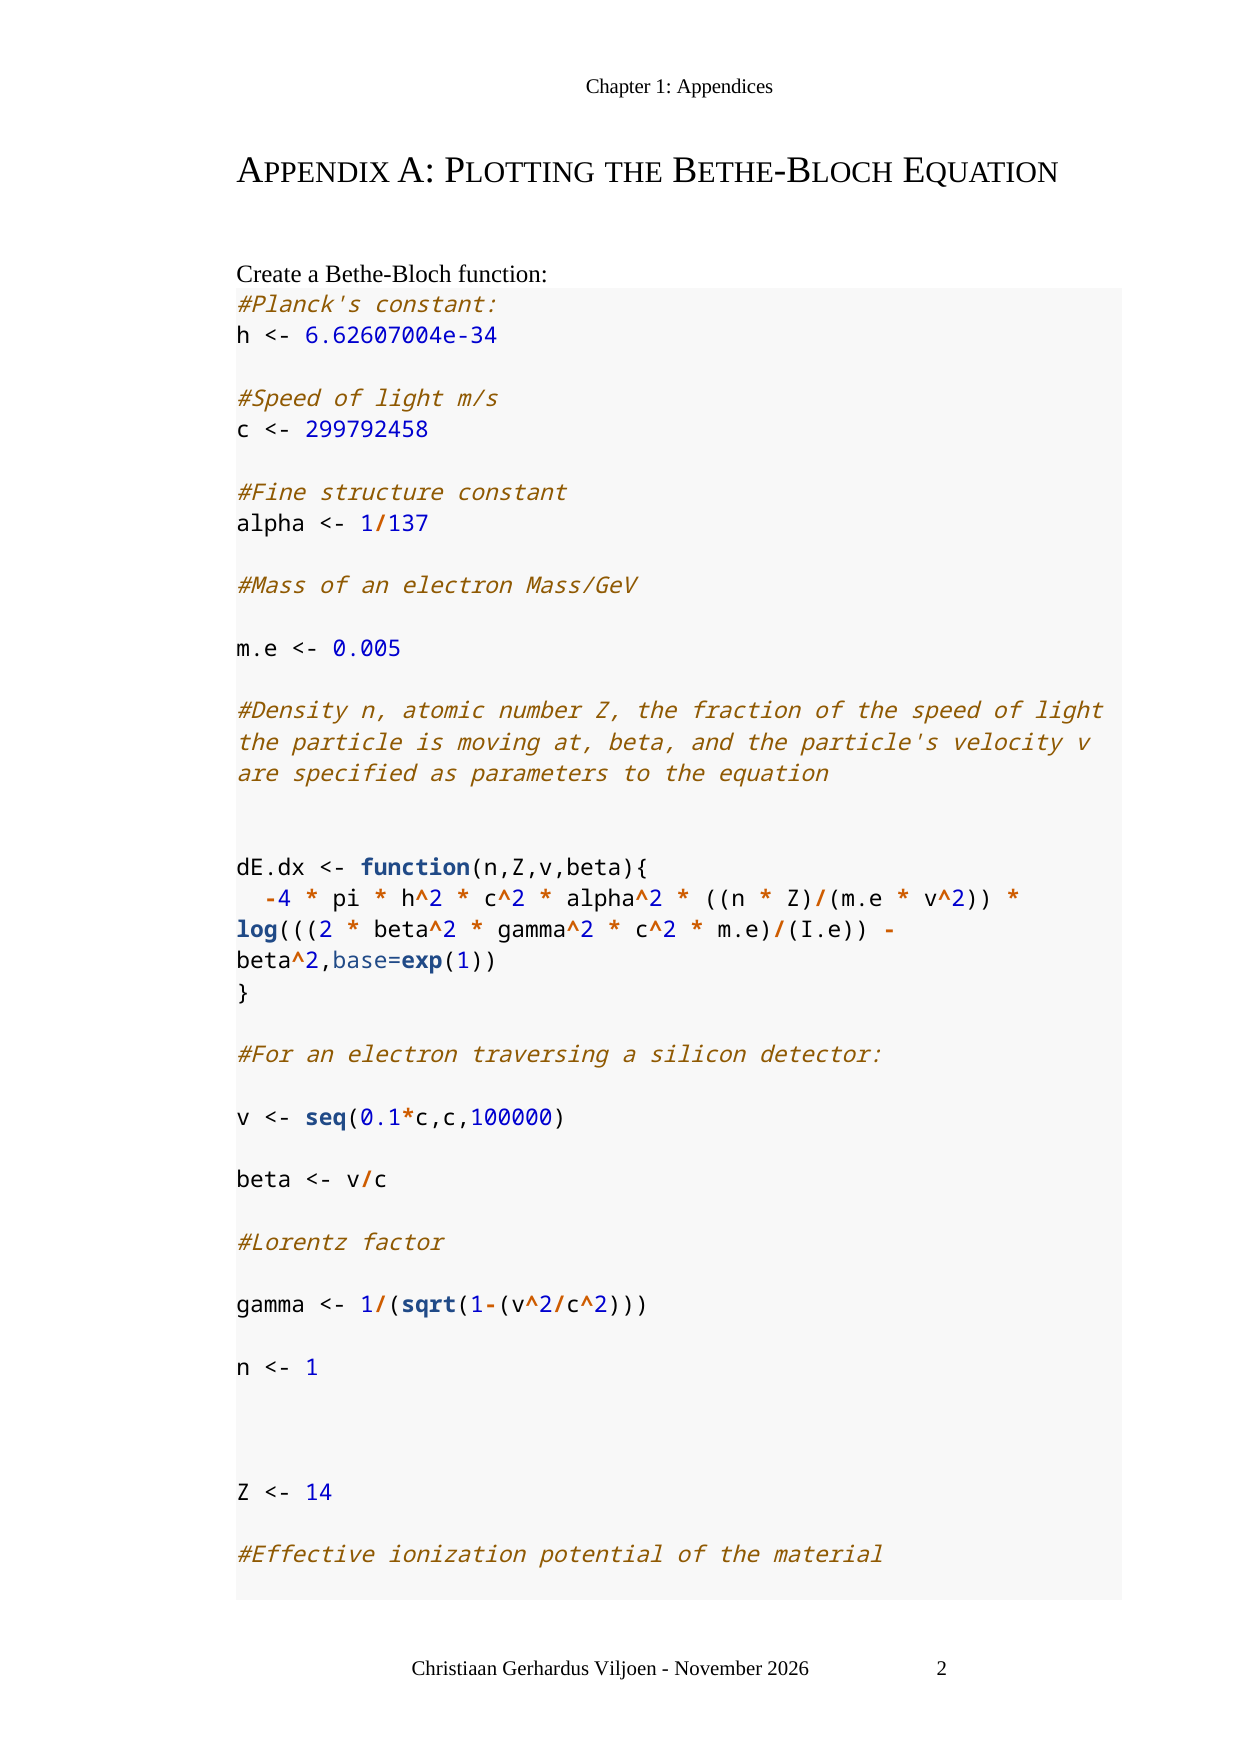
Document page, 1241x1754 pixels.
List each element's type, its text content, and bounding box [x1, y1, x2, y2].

text Create a Bethe-Bloch function: [236, 259, 1122, 288]
subtitle Appendix A: Plotting the Bethe-Bloch Equation [236, 148, 1122, 191]
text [236, 288, 1122, 1600]
